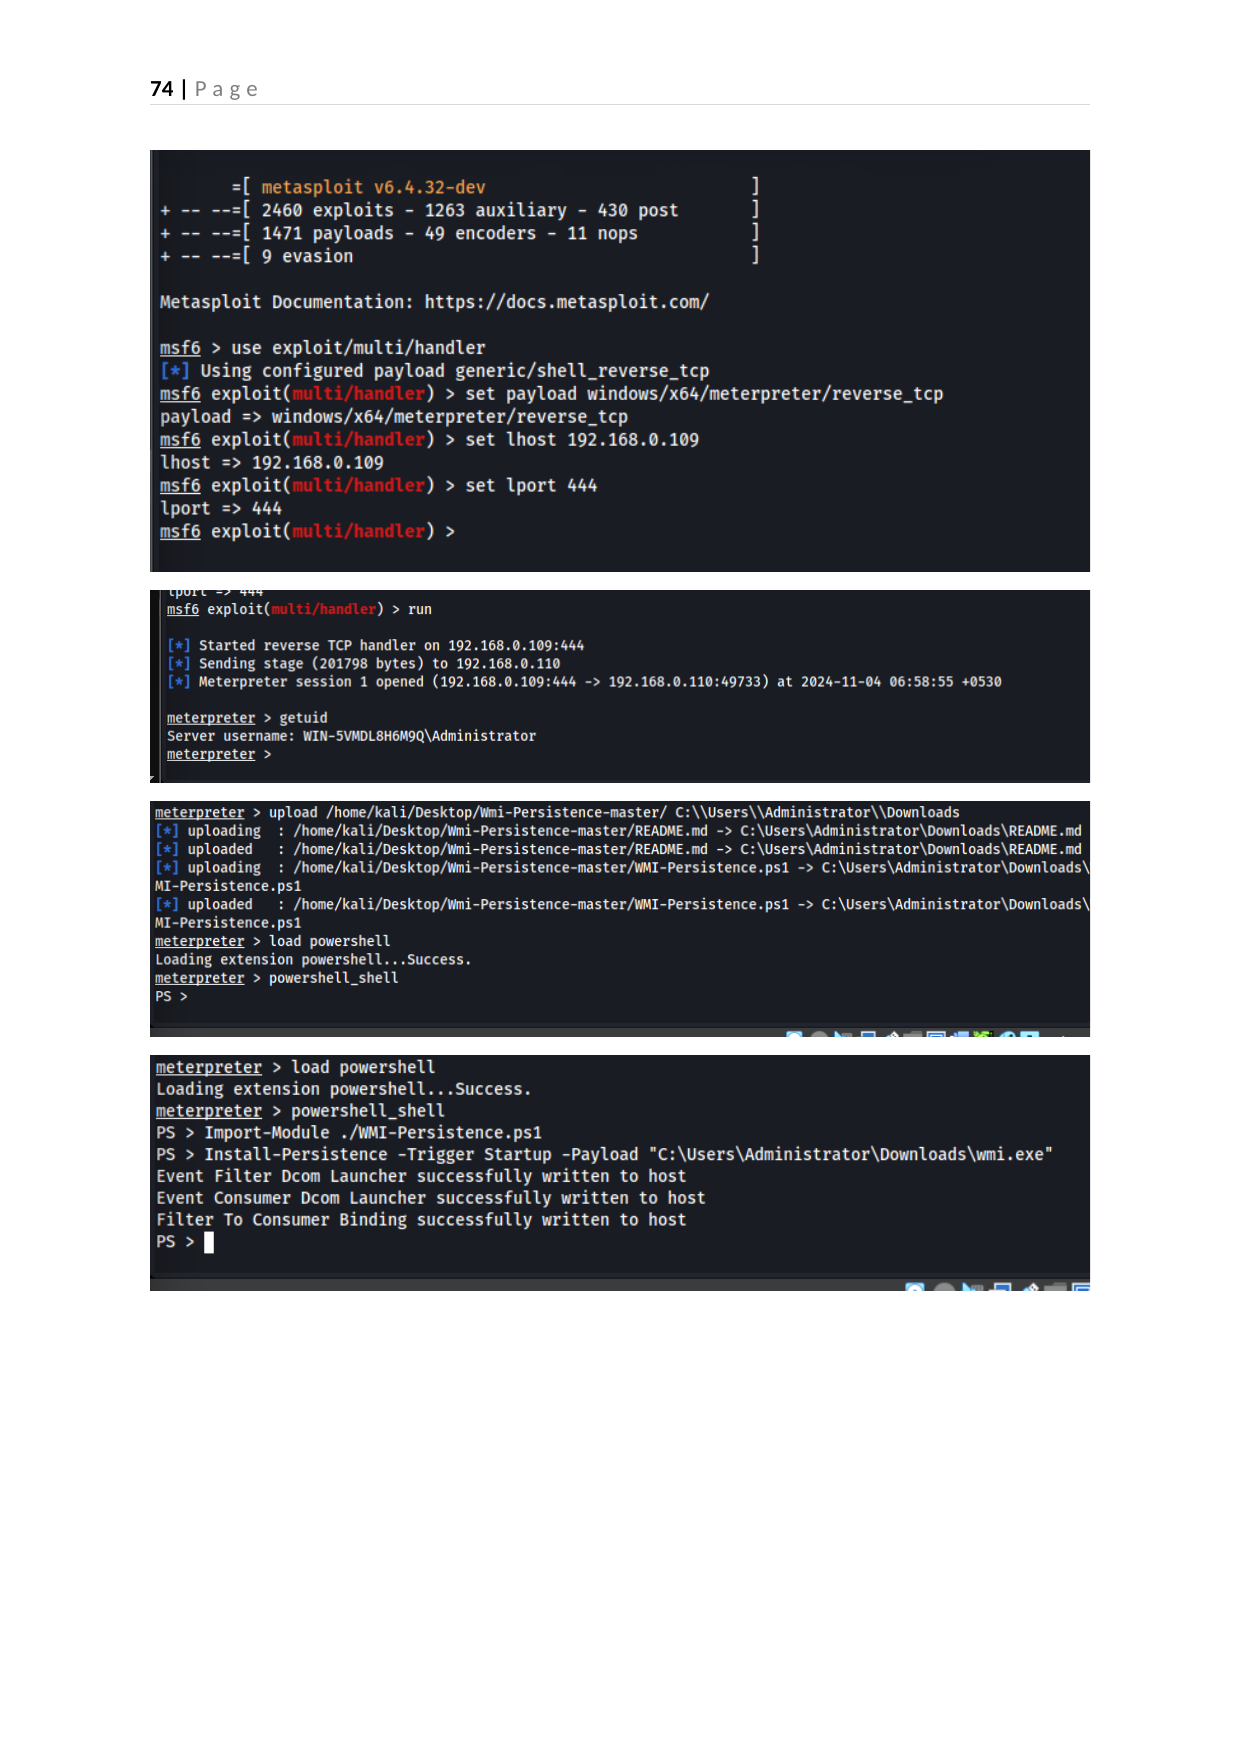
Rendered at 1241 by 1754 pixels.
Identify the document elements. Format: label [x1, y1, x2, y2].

picture [150, 590, 1091, 783]
picture [150, 1055, 1091, 1291]
picture [150, 801, 1091, 1037]
picture [150, 150, 1091, 572]
